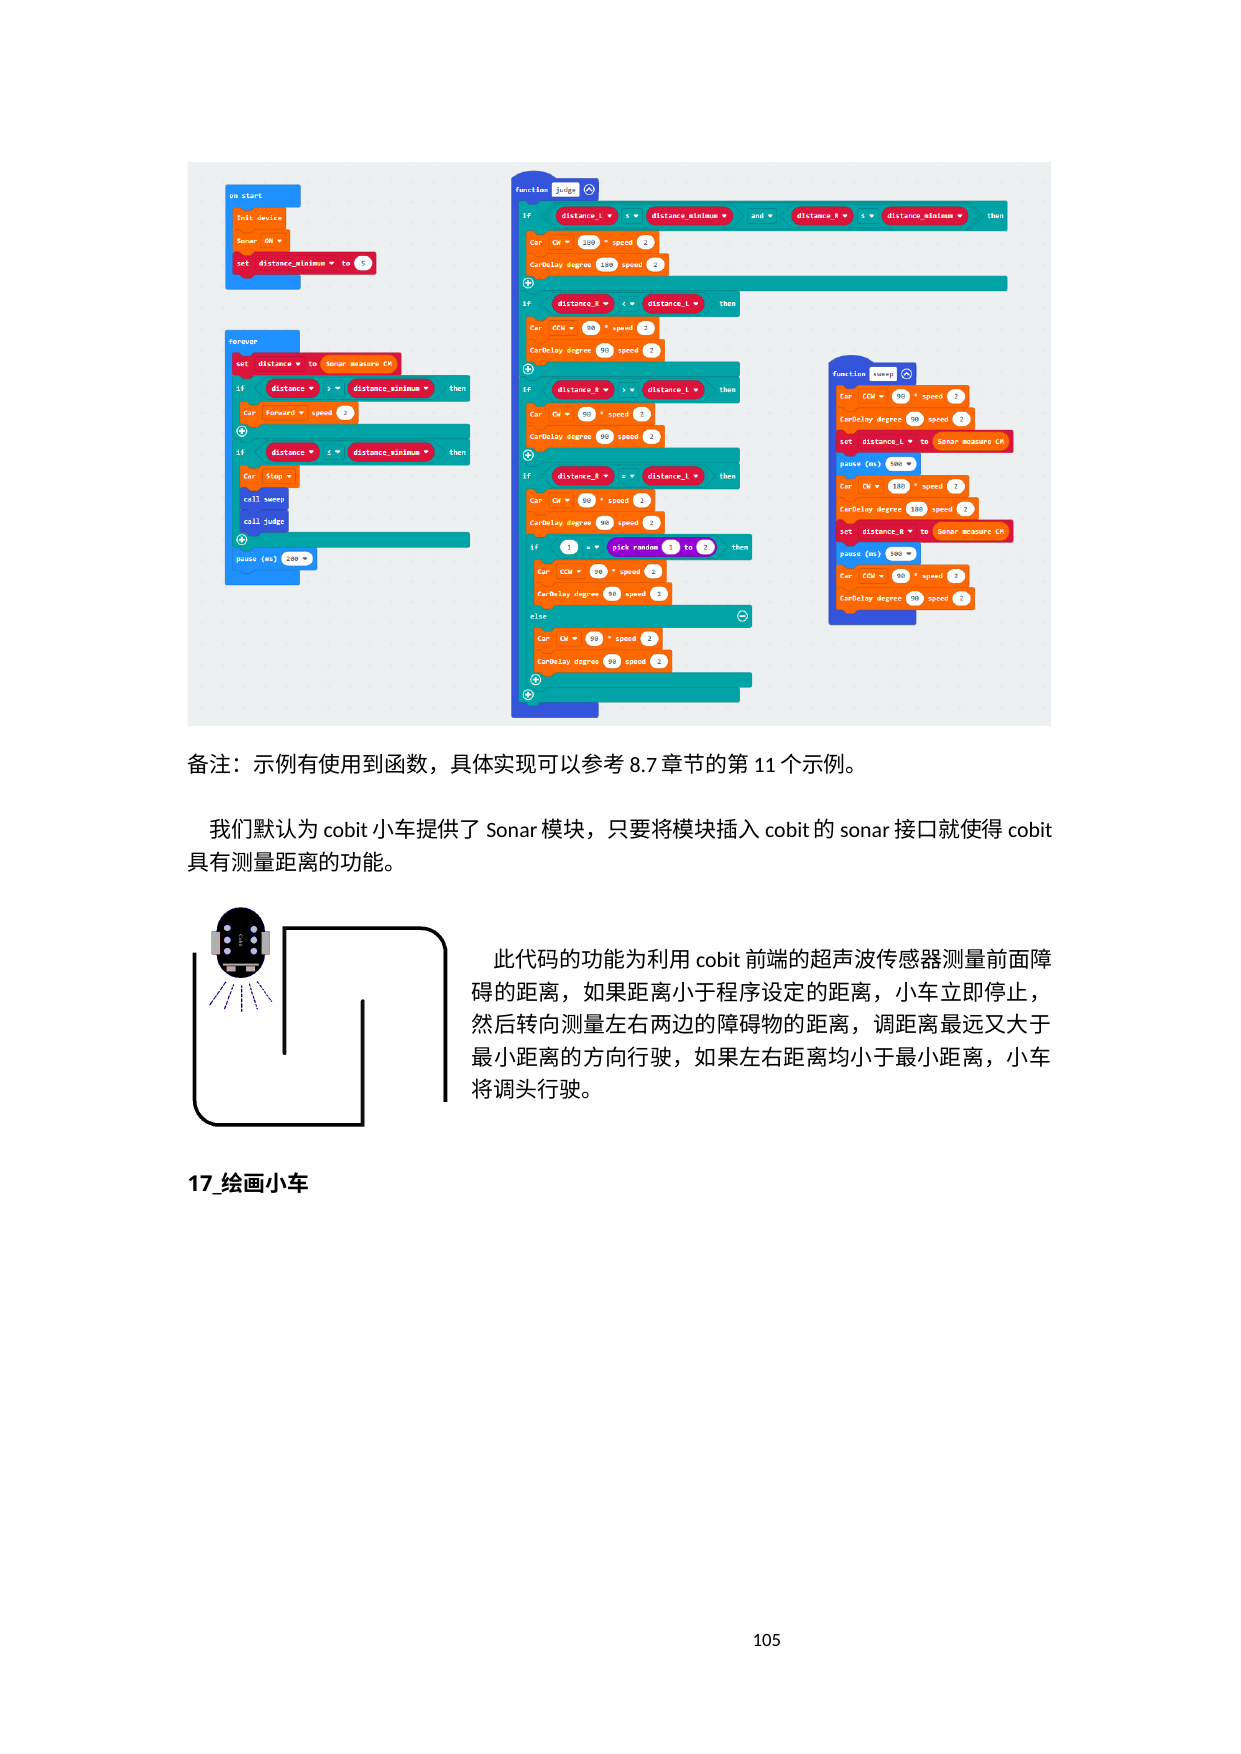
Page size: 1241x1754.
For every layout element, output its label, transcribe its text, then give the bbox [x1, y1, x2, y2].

text 备注：示例有使用到函数，具体实现可以参考8.7章节的第11个示例。 [187, 747, 1053, 779]
text 此代码的功能为利用cobit前端的超声波传感器测量前面障碍的距离，如果距离小于程序设定的距离，小车立即停止，然后转向测量左右两边的障碍物的距离，调距离最远又大于最小距离的方向行驶，如果左右距离均小于最小距离，小车将调头行驶。 [453, 942, 1053, 1104]
picture [185, 903, 453, 1132]
text 我们默认为cobit小车提供了Sonar模块，只要将模块插入cobit的sonar接口就使得cobit具有测量距离的功能。 [187, 812, 1053, 877]
picture [187, 162, 1052, 726]
subtitle 17_绘画小车 [187, 1166, 1053, 1199]
